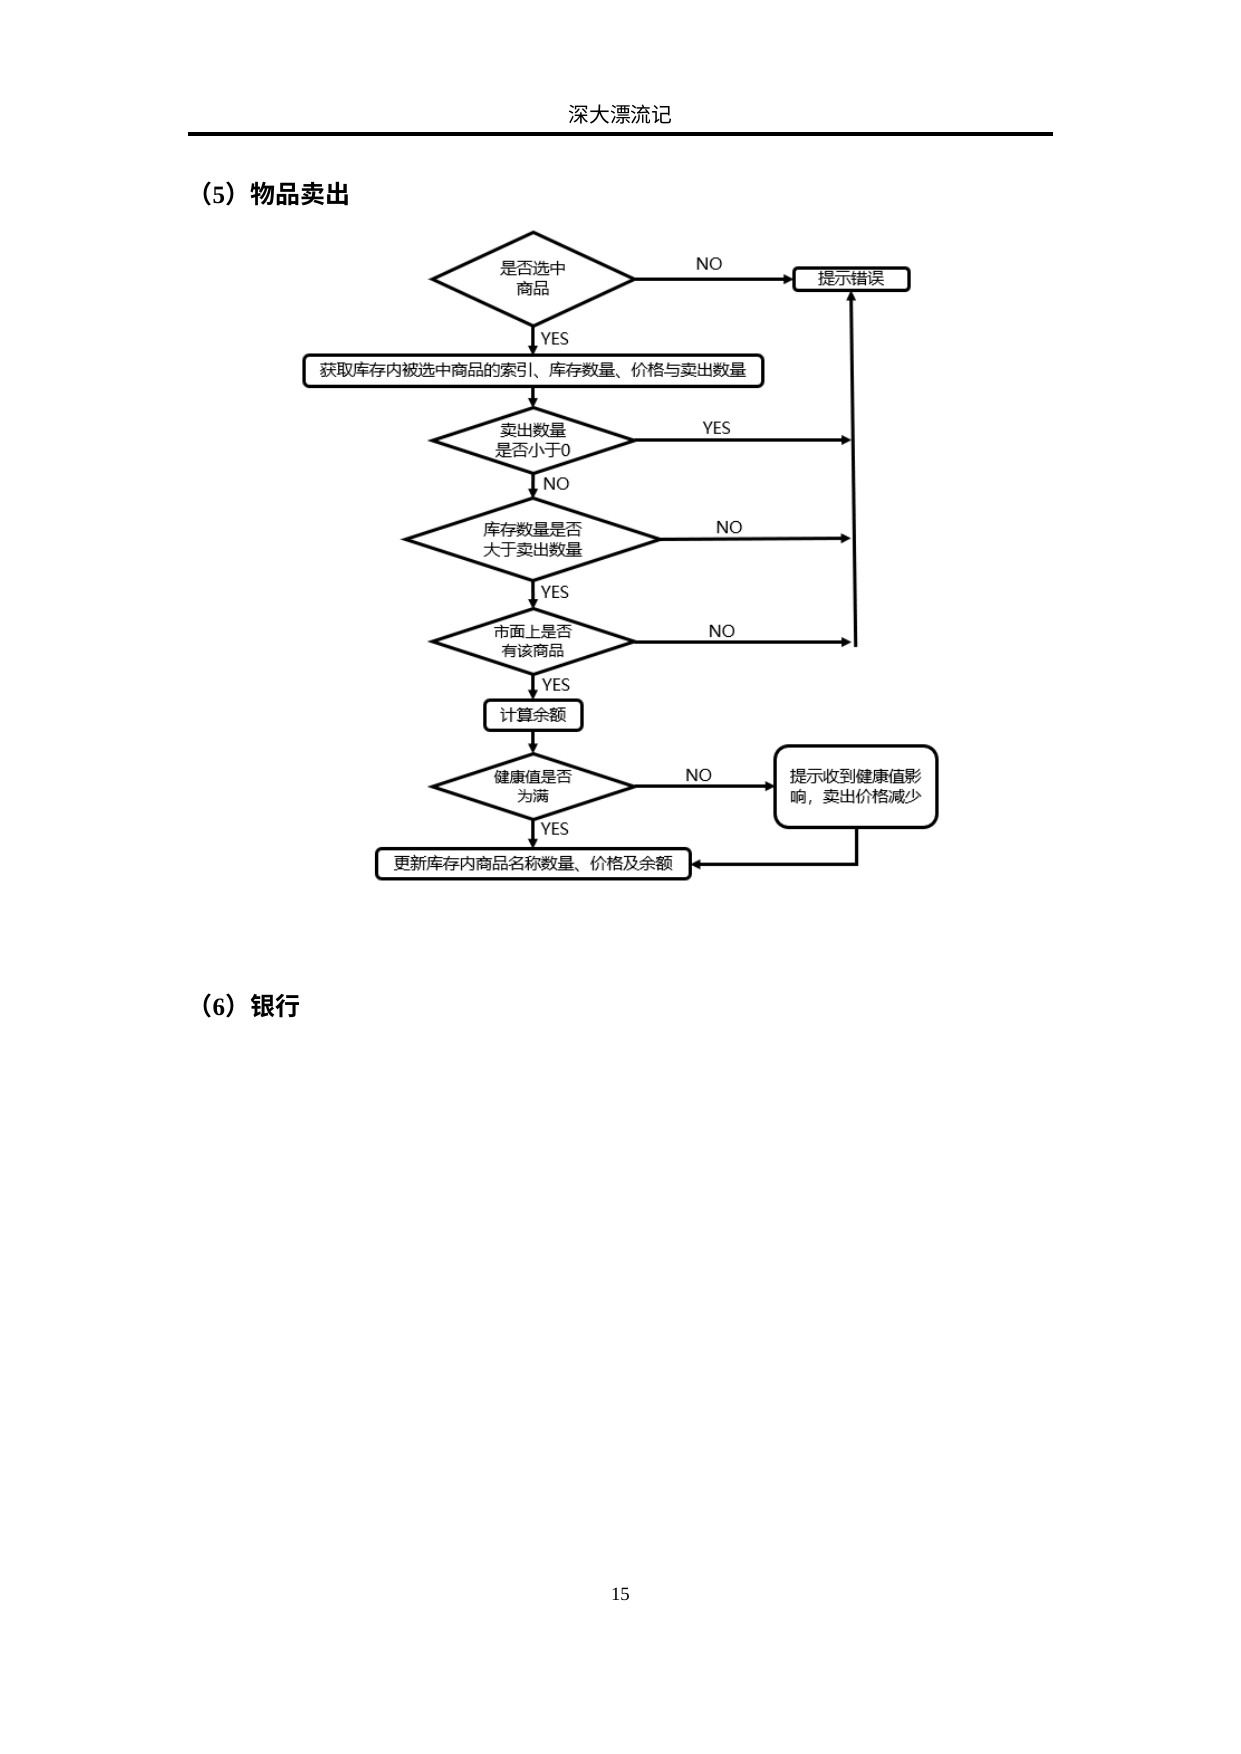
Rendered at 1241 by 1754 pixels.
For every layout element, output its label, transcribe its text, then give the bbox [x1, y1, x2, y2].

text （5）物品卖出 [187, 160, 1053, 225]
picture [298, 225, 942, 885]
text （6）银行 [187, 972, 1053, 1037]
